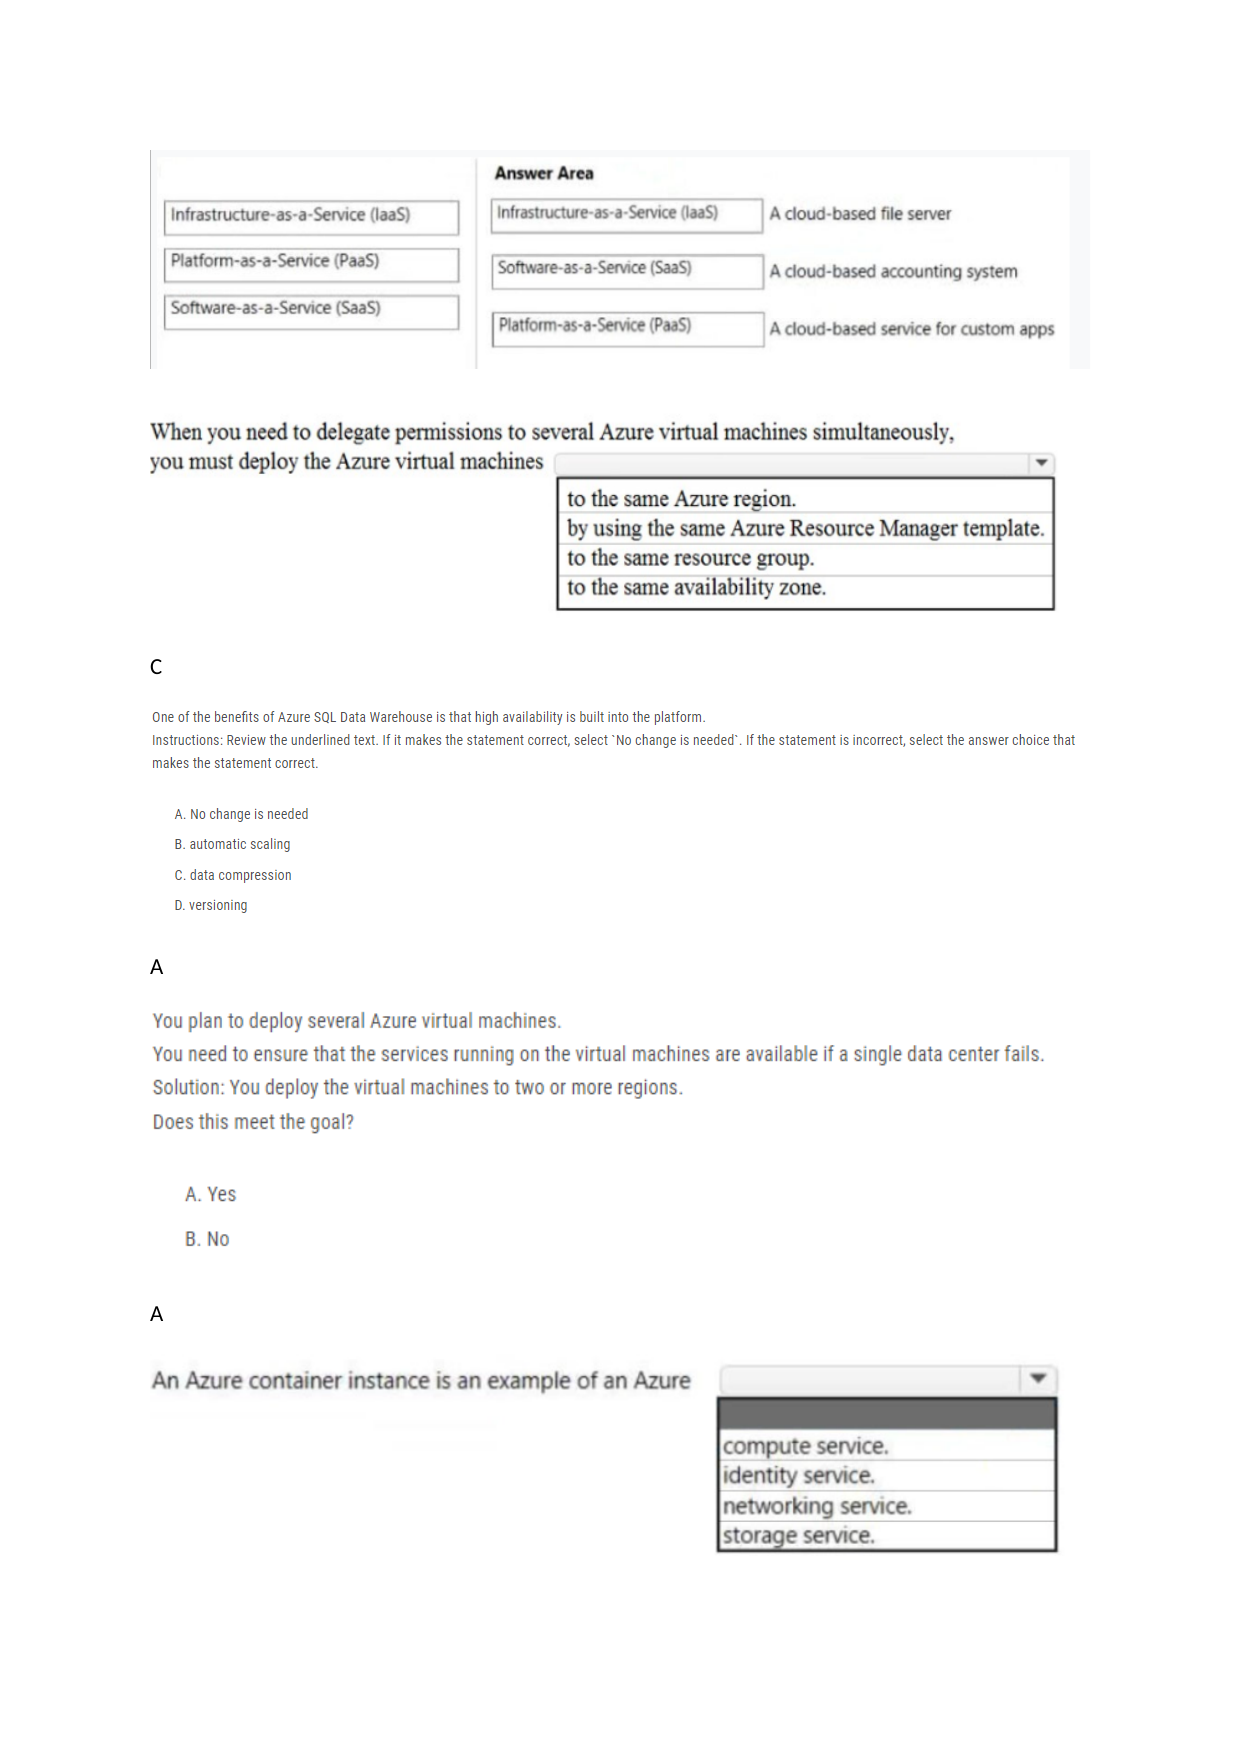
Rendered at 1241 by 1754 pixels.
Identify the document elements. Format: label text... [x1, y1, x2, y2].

picture [150, 1352, 1091, 1579]
text C [150, 652, 1090, 680]
picture [150, 1005, 1091, 1275]
picture [150, 150, 1091, 369]
picture [150, 705, 1091, 928]
text A [150, 1299, 1090, 1327]
text A [150, 952, 1090, 980]
picture [150, 393, 1091, 627]
